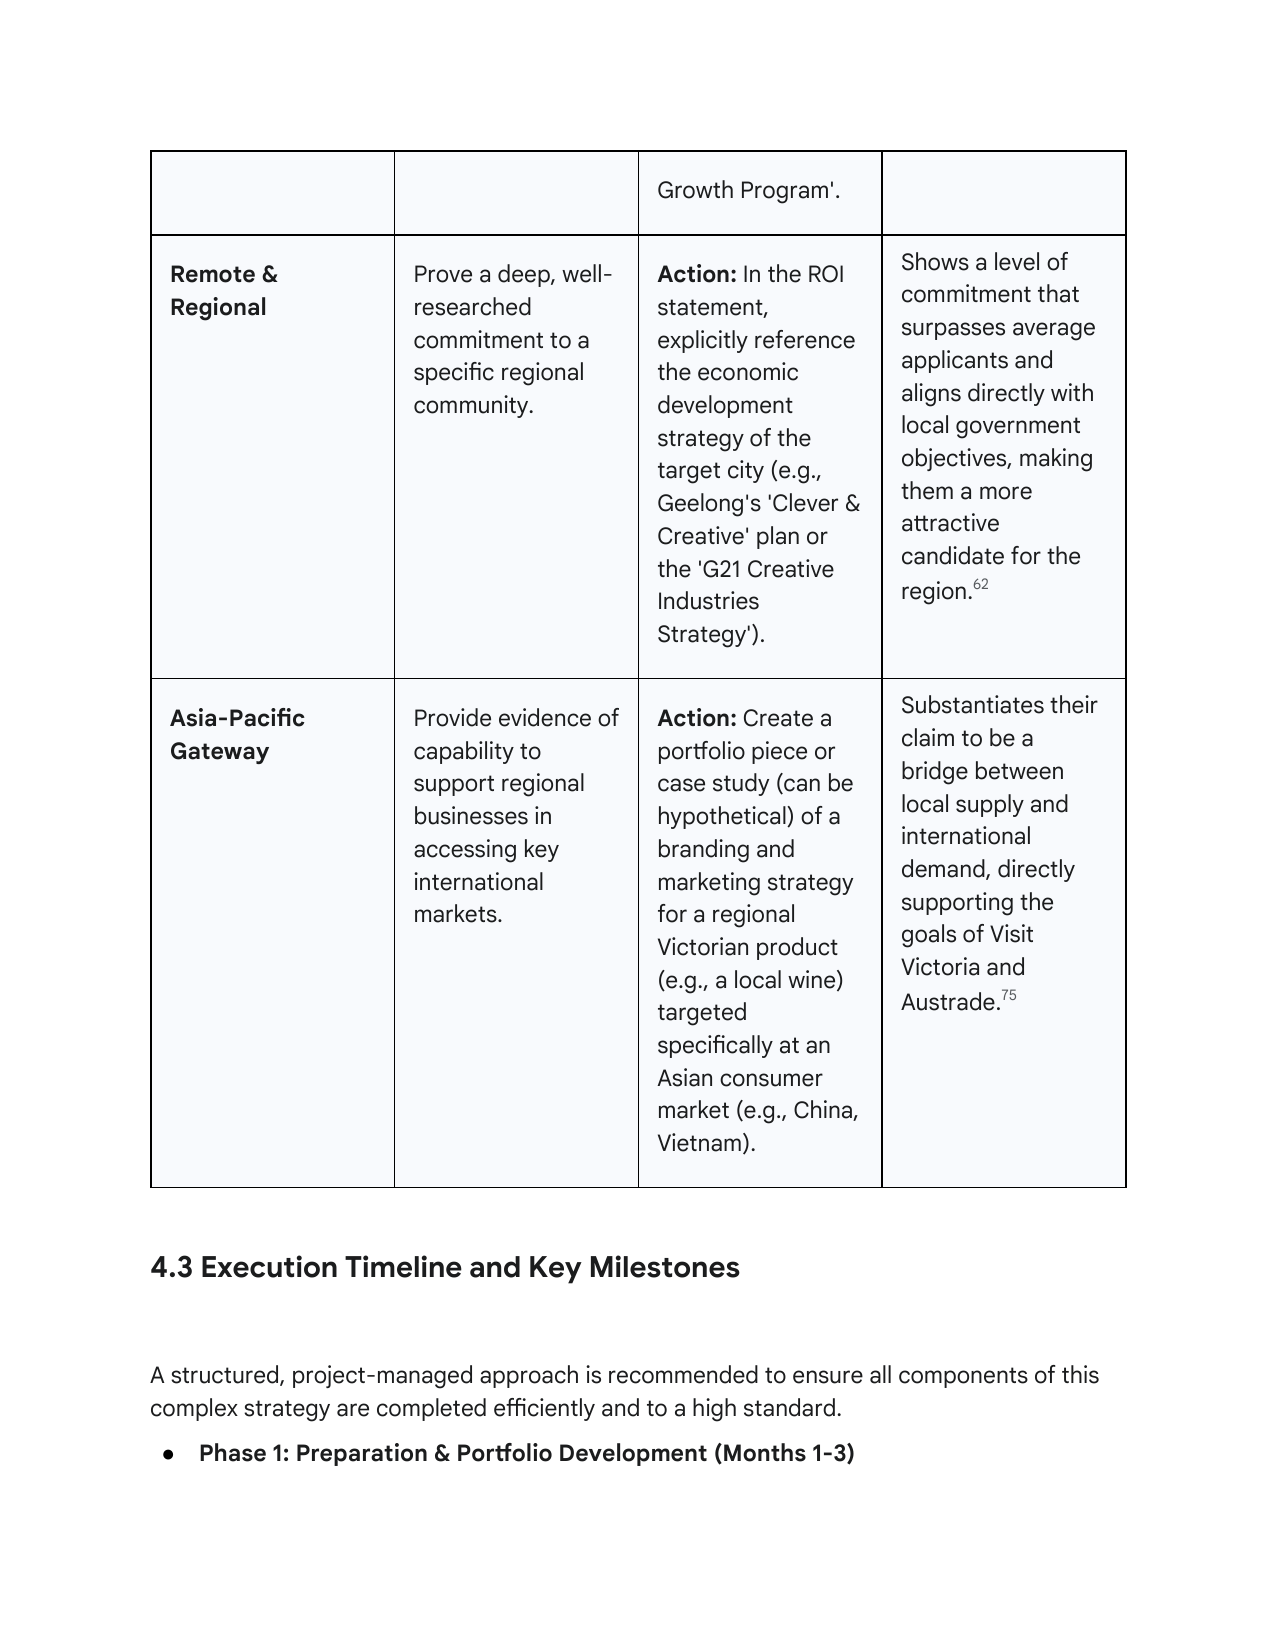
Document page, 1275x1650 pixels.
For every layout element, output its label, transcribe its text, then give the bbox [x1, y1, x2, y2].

list Phase 1: Preparation & Portfolio Development (Months 1-3) [161, 1439, 1125, 1468]
table_cell Remote & Regional [152, 236, 394, 678]
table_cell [883, 152, 1125, 234]
table_cell Shows a level of commitment that surpasses average applicants and aligns directly with local government objectives, making them a more attractive candidate for the region.62 [883, 236, 1125, 678]
table_cell Action: Create a portfolio piece or case study (can be hypothetical) of a branding and marketing strategy for a regional Victorian product (e.g., a local wine) targeted specifically at an Asian consumer market (e.g., China, Vietnam). [639, 679, 881, 1187]
table_cell Action: In the ROI statement, explicitly reference the economic development strategy of the target city (e.g., Geelong's 'Clever & Creative' plan or the 'G21 Creative Industries Strategy'). [639, 236, 881, 678]
table_cell Provide evidence of capability to support regional businesses in accessing key international markets. [395, 679, 638, 1187]
subtitle 4.3 Execution Timeline and Key Milestones [150, 1249, 1125, 1286]
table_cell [639, 152, 881, 234]
text A structured, project-managed approach is recommended to ensure all components of this complex strategy are completed efficiently and to a high standard. [150, 1361, 1125, 1422]
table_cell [395, 152, 638, 234]
table_cell Asia-Pacific Gateway [152, 679, 394, 1187]
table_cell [152, 152, 394, 234]
table_cell Substantiates their claim to be a bridge between local supply and international demand, directly supporting the goals of Visit Victoria and Austrade.75 [883, 679, 1125, 1187]
table_cell Prove a deep, well-researched commitment to a specific regional community. [395, 236, 638, 678]
